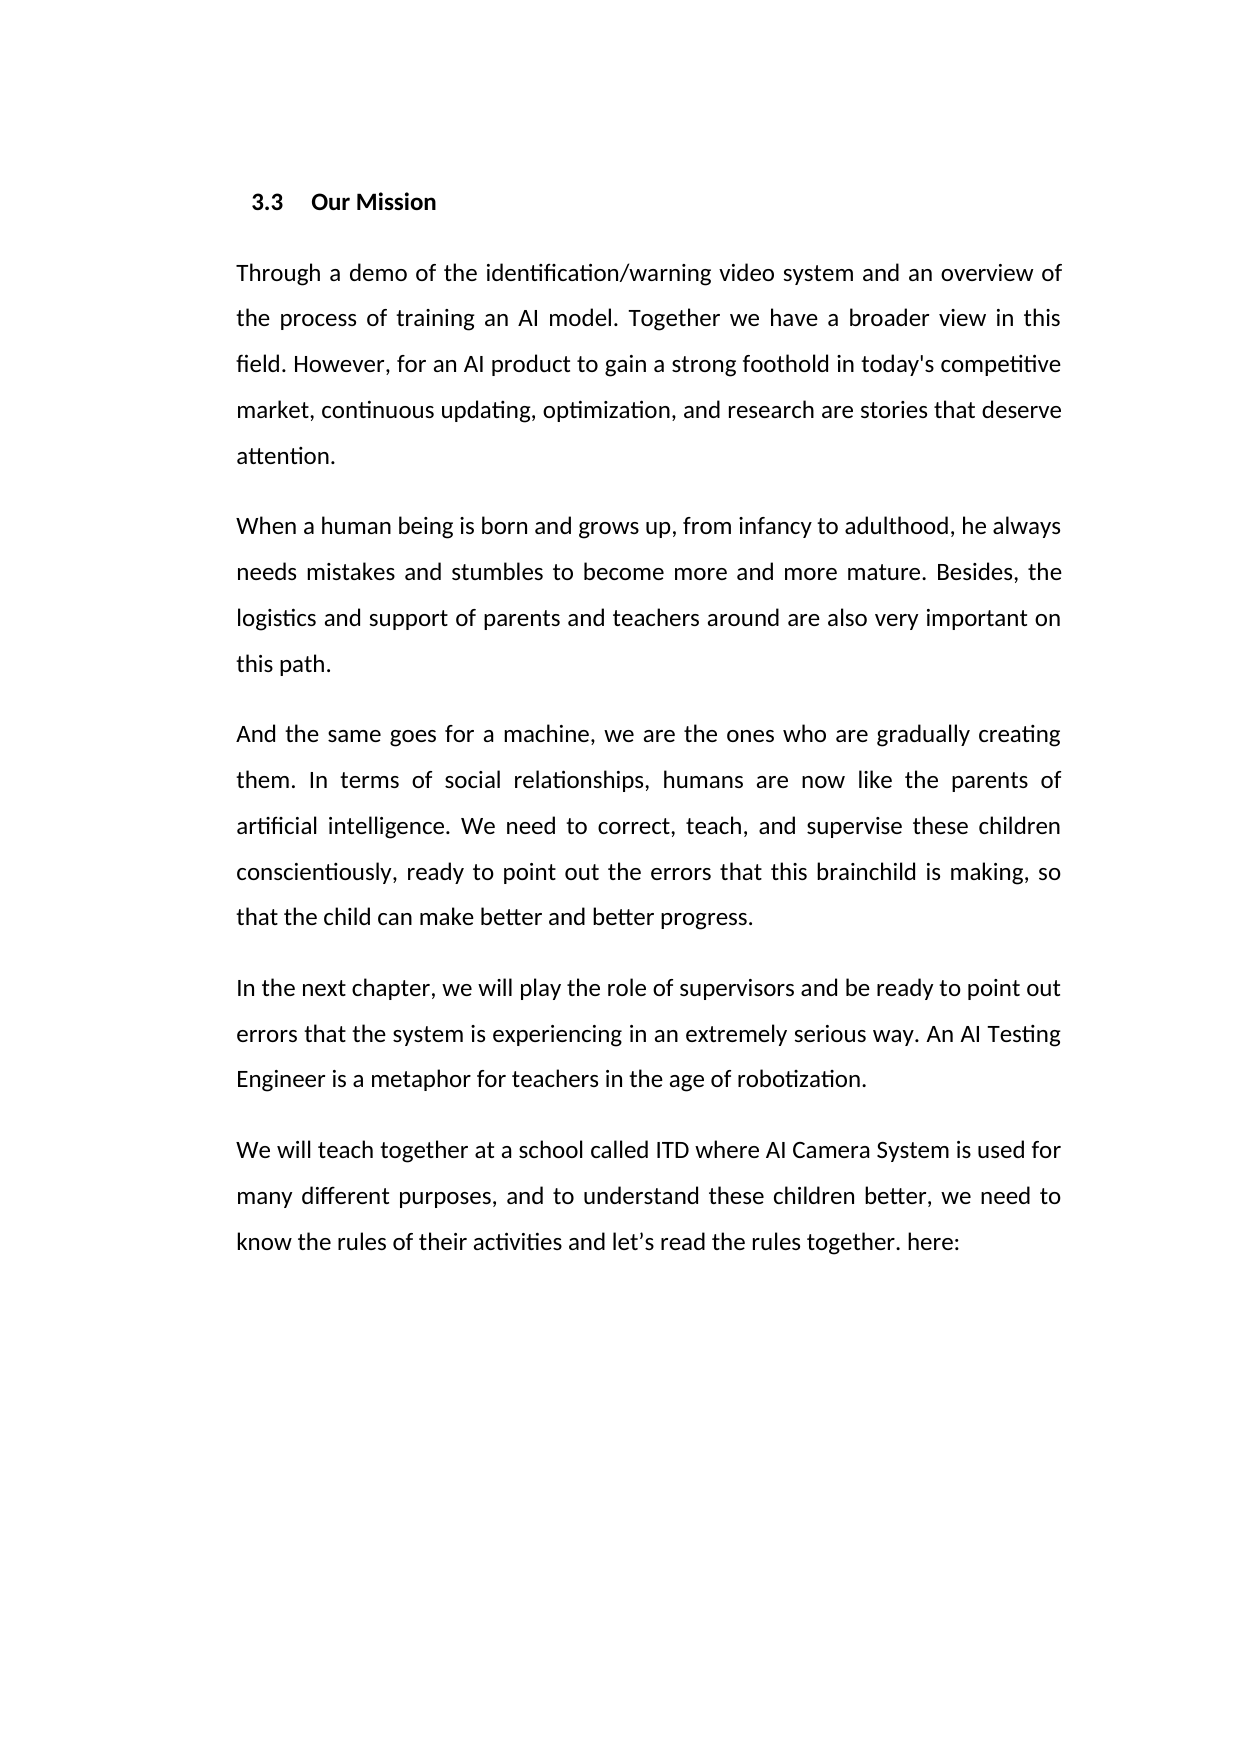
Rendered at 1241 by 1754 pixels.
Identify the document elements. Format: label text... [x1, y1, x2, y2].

text We will teach together at a school called ITD where AI Camera System is used for many different purposes, and to understand these children better, we need to know the rules of their activities and let’s read the rules together. here: [236, 1134, 1063, 1256]
text Through a demo of the identification/warning video system and an overview of the process of training an AI model. Together we have a broader view in this field. However, for an AI product to gain a strong foothold in today's competitive market, continuous updating, optimization, and research are stories that deserve attention. [236, 257, 1063, 470]
text When a human being is born and grows up, from infancy to adulthood, he always needs mistakes and stumbles to become more and more mature. Besides, the logistics and support of parents and teachers around are also very important on this path. [236, 511, 1063, 678]
subtitle Our Mission [251, 186, 1122, 217]
text In the next chapter, we will play the role of supervisors and be ready to point out errors that the system is experiencing in an extremely serious way. An AI Testing Engineer is a metaphor for teachers in the age of robotization. [236, 972, 1063, 1094]
text And the same goes for a machine, we are the ones who are gradually creating them. In terms of social relationships, humans are now like the parents of artificial intelligence. We need to correct, teach, and supervise these children conscientiously, ready to point out the errors that this brainchild is making, so that the child can make better and better progress. [236, 718, 1063, 932]
